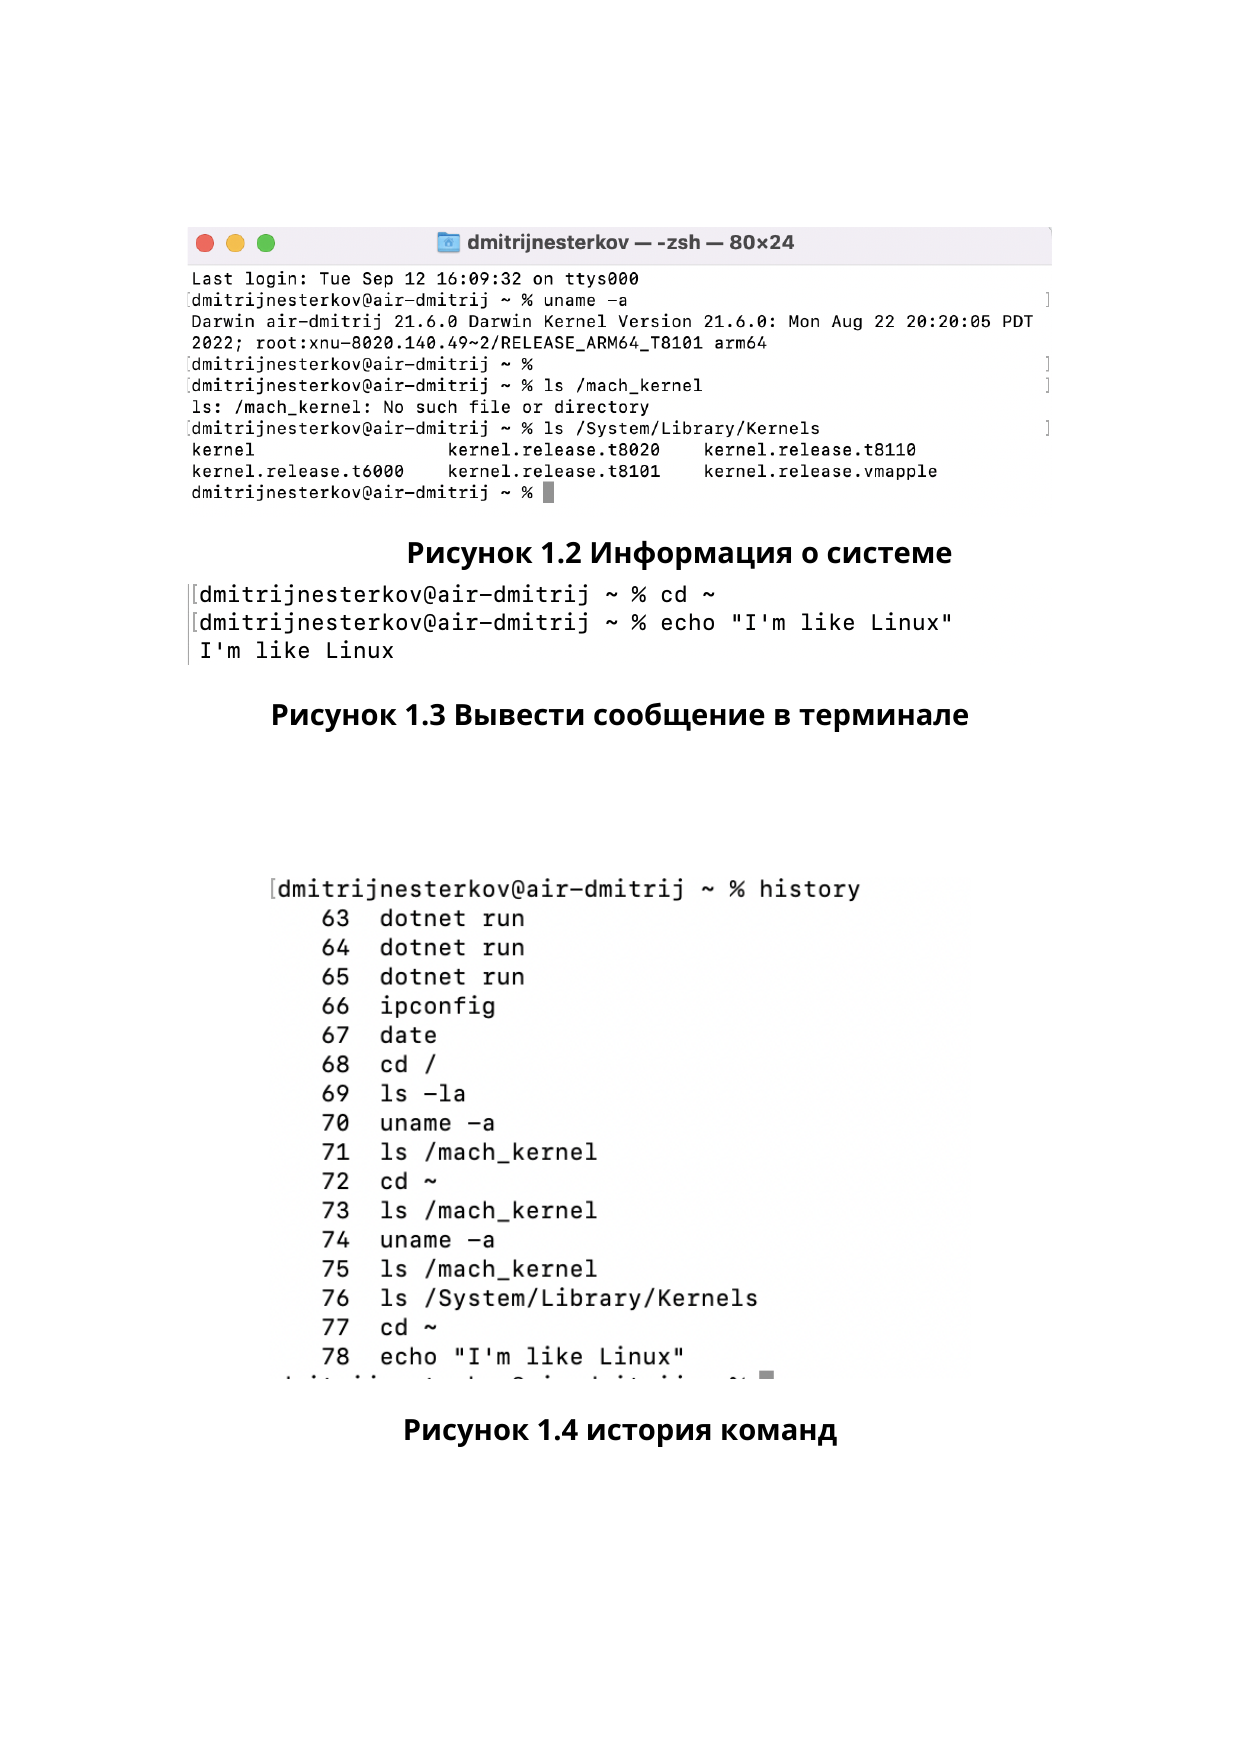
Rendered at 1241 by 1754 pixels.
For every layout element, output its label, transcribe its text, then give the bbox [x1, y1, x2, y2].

text Рисунок 1.2 Информация о системе [187, 519, 1053, 584]
picture [187, 227, 1052, 517]
text Рисунок 1.3 Вывести сообщение в терминале [187, 682, 1053, 747]
picture [269, 877, 972, 1379]
text Рисунок 1.4 история команд [187, 1397, 1053, 1462]
picture [187, 584, 1053, 665]
